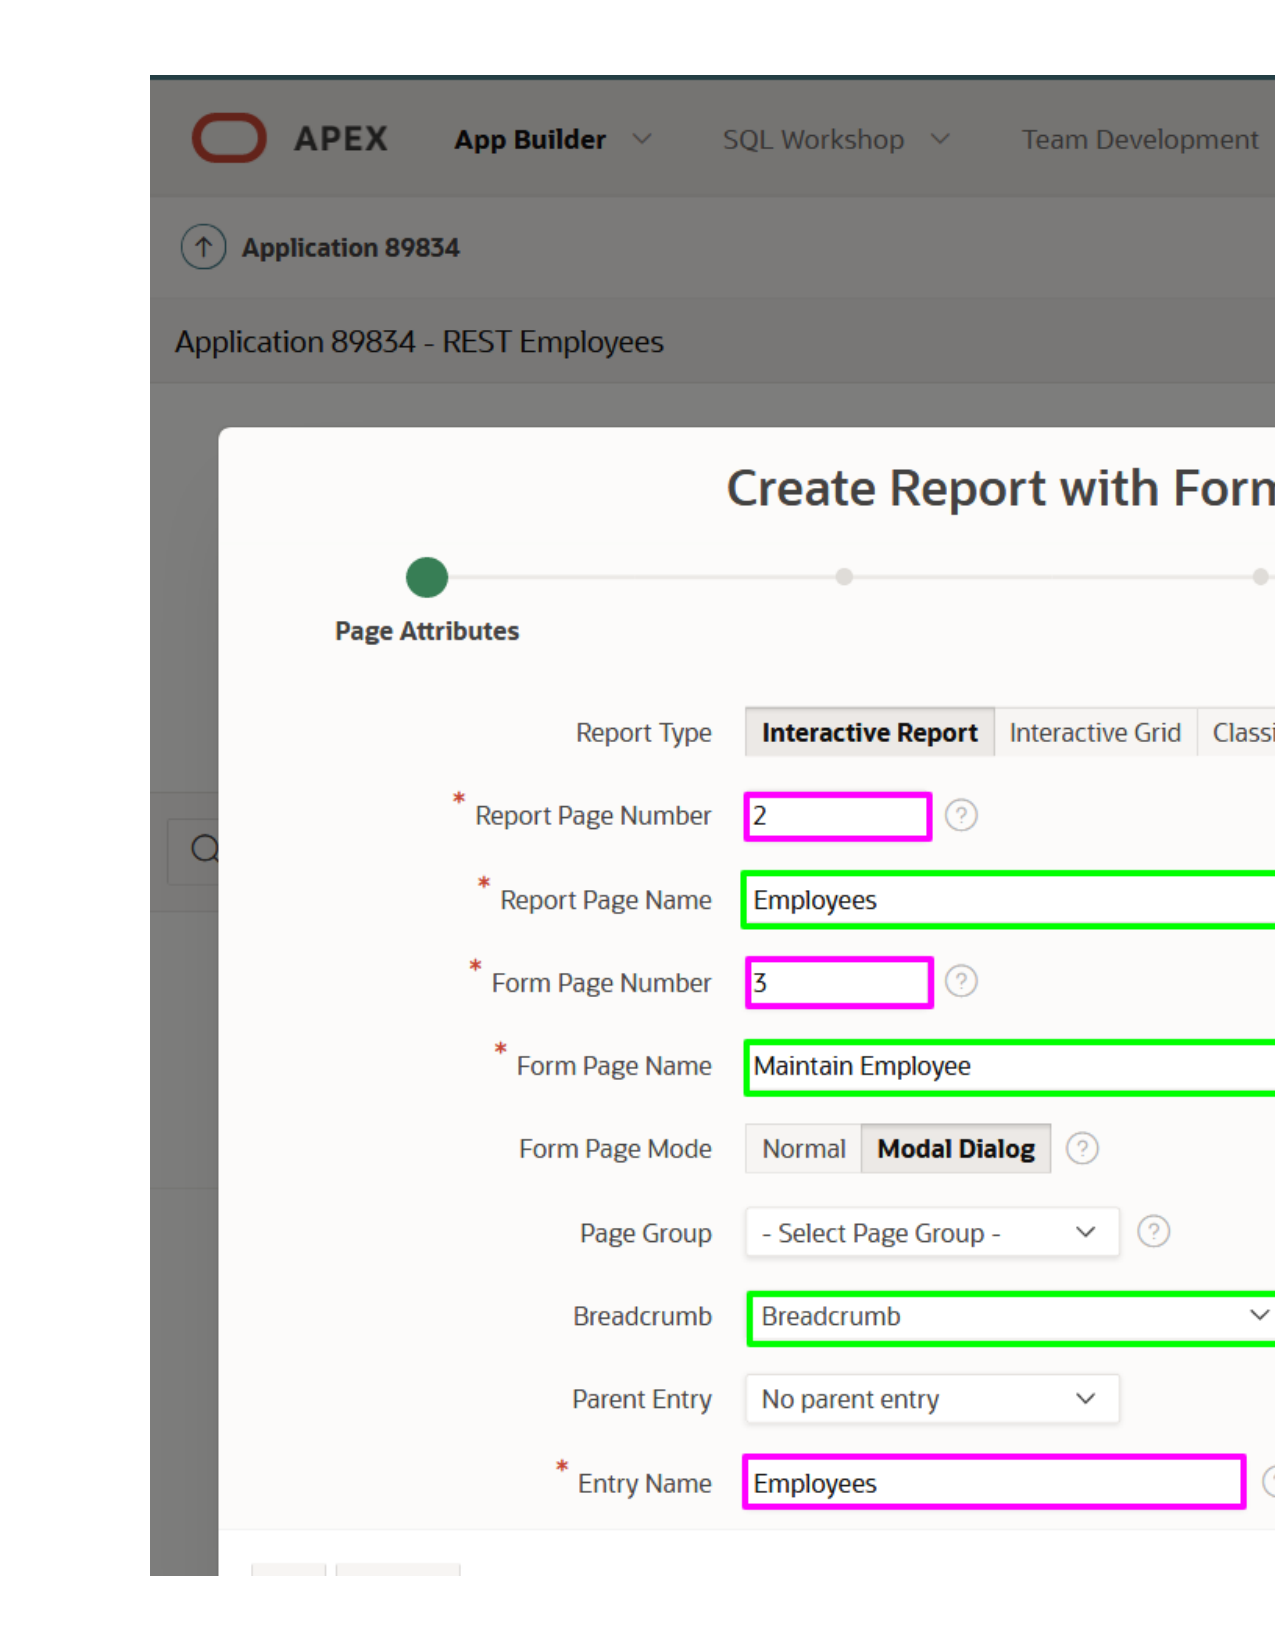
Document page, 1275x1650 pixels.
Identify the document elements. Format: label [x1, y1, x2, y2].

picture [150, 75, 1275, 1576]
